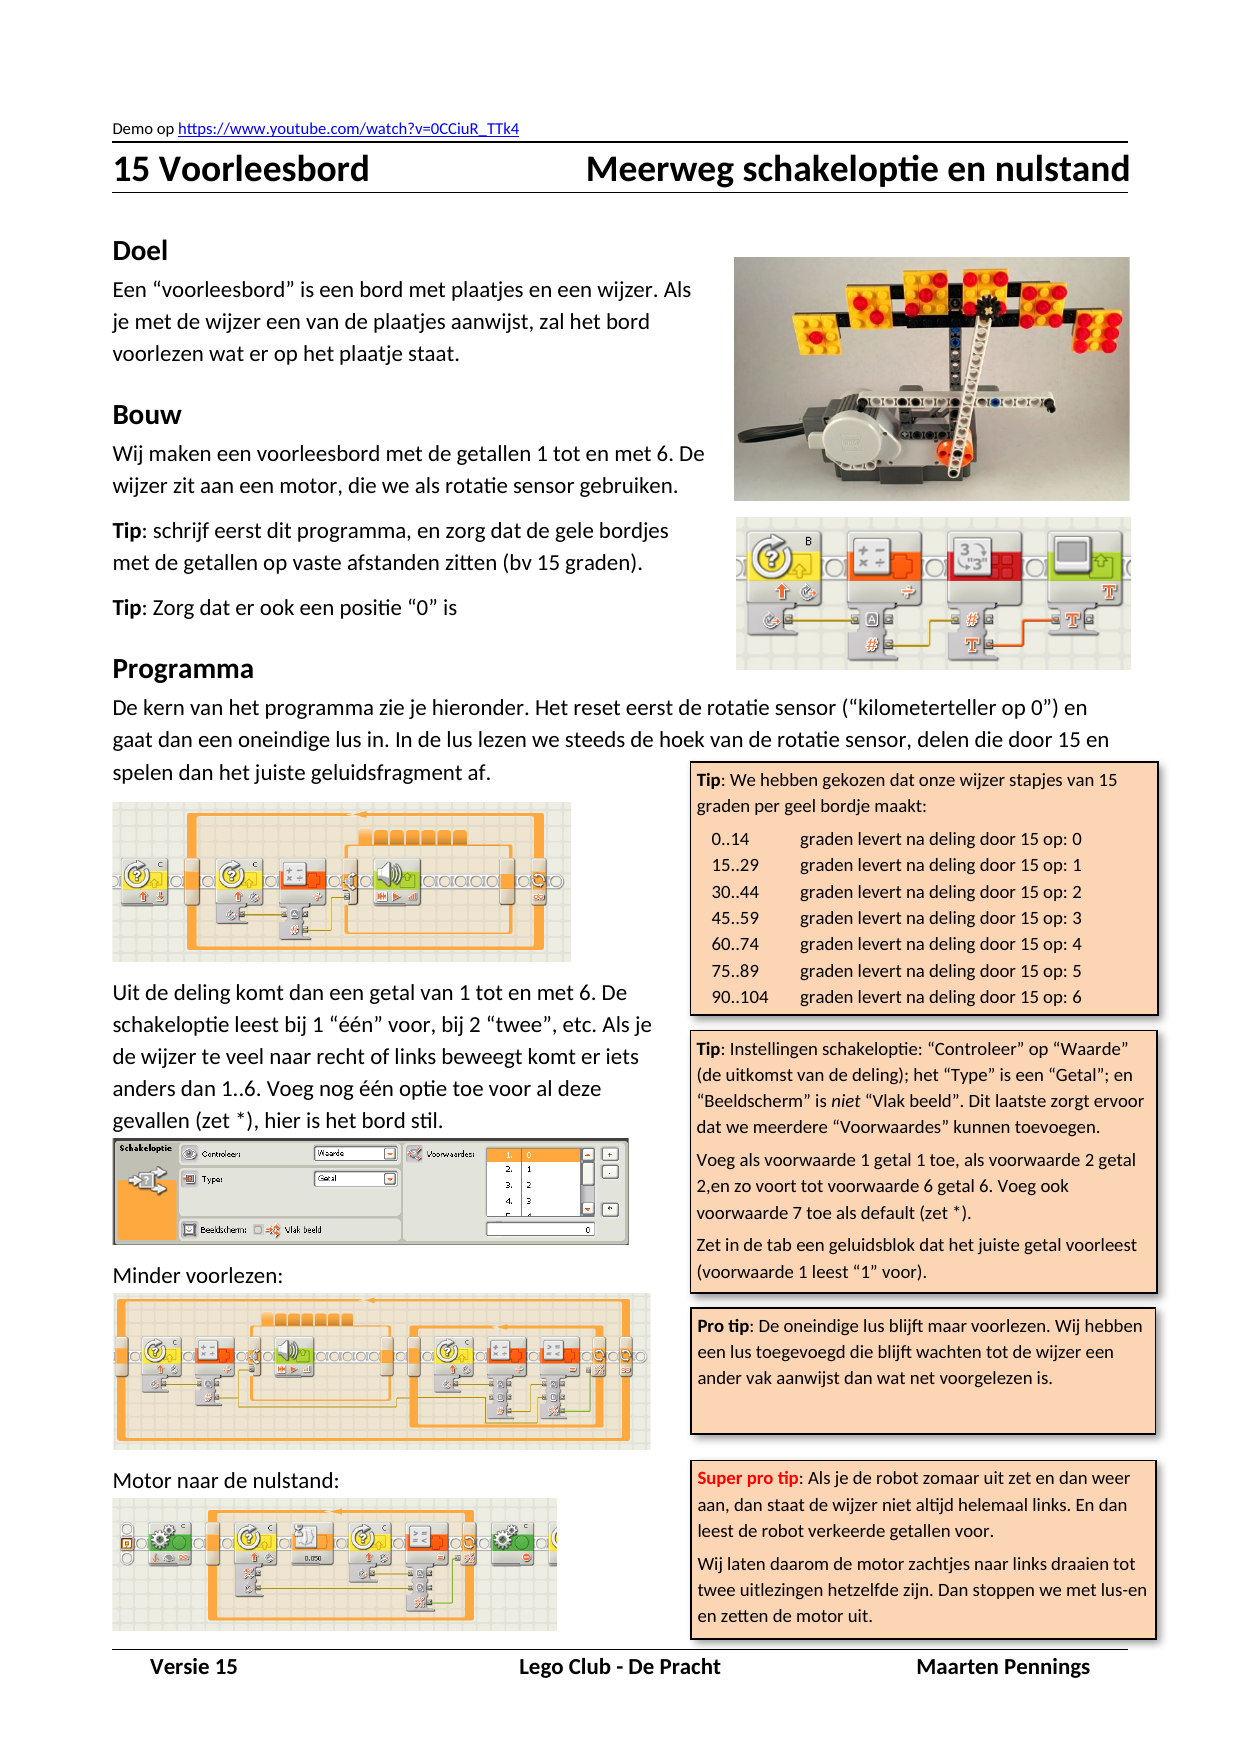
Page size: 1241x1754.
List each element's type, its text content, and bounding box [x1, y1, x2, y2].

text Wij maken een voorleesbord met de getallen 1 tot en met 6. De wijzer zit aan een motor, die we als rotatie sensor gebruiken. [112, 439, 733, 499]
picture [112, 1138, 629, 1245]
text Tip: Zorg dat er ook een positie “0” is [112, 593, 703, 621]
text Doel [112, 232, 1128, 267]
text Programma [112, 650, 1128, 686]
text Bouw [112, 396, 734, 432]
text Demo op https://www.youtube.com/watch?v=0CCiuR_TTk4 [112, 118, 1128, 138]
text Tip: schrijf eerst dit programma, en zorg dat de gele bordjes met de getallen op vaste afstanden zitten (bv 15 graden). [112, 516, 703, 576]
picture [734, 257, 1130, 501]
text 15 Voorleesbord Meerweg schakeloptie en nulstand [112, 143, 1128, 192]
picture [736, 517, 1132, 670]
picture [112, 802, 572, 962]
text De kern van het programma zie je hieronder. Het reset eerst de rotatie sensor (“kilometerteller op 0”) en gaat dan een oneindige lus in. In de lus lezen we steeds de hoek van de rotatie sensor, delen die door 15 en spelen dan het juiste geluidsfragment af. [112, 693, 1128, 786]
text Een “voorleesbord” is een bord met plaatjes en een wijzer. Als je met de wijzer een van de plaatjes aanwijst, zal het bord voorlezen wat er op het plaatje staat. [112, 275, 703, 367]
picture [112, 1498, 557, 1631]
picture [112, 1293, 651, 1450]
